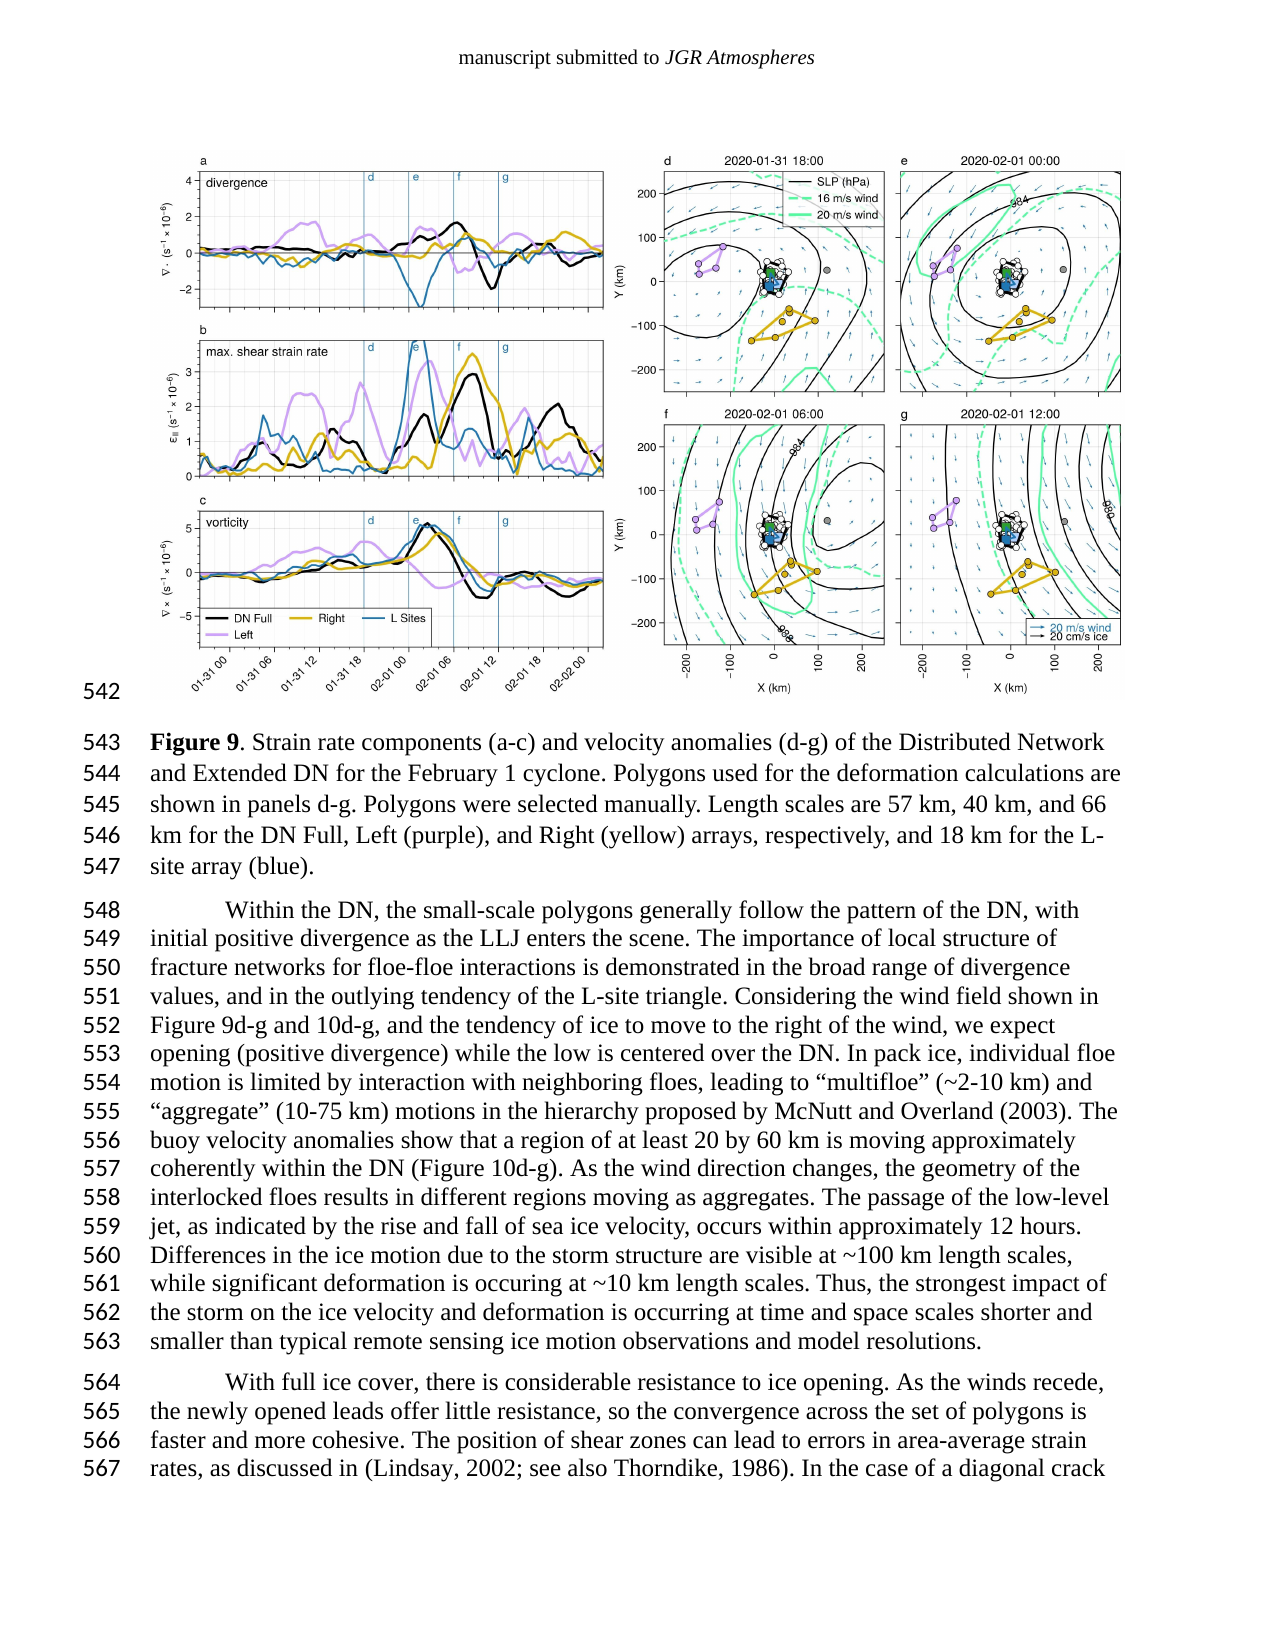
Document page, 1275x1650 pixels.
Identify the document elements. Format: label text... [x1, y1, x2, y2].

text Within the DN, the small-scale polygons generally follow the pattern of the DN, with initial positive divergence as the LLJ enters the scene. The importance of local structure of fracture networks for floe-floe interactions is demonstrated in the broad range of divergence values, and in the outlying tendency of the L-site triangle. Considering the wind field shown in Figure 9d-g and 10d-g, and the tendency of ice to move to the right of the wind, we expect opening (positive divergence) while the low is centered over the DN. In pack ice, individual floe motion is limited by interaction with neighboring floes, leading to “multifloe” (~2-10 km) and “aggregate” (10-75 km) motions in the hierarchy proposed by McNutt and Overland (2003). The buoy velocity anomalies show that a region of at least 20 by 60 km is moving approximately coherently within the DN (Figure 10d-g). As the wind direction changes, the geometry of the interlocked floes results in different regions moving as aggregates. The passage of the low-level jet, as indicated by the rise and fall of sea ice velocity, occurs within approximately 12 hours. Differences in the ice motion due to the storm structure are visible at ~100 km length scales, while significant deformation is occuring at ~10 km length scales. Thus, the strongest impact of the storm on the ice velocity and deformation is occurring at time and space scales shorter and smaller than typical remote sensing ice motion observations and model resolutions. [150, 895, 1125, 1355]
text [150, 1367, 1125, 1482]
picture [150, 150, 1125, 700]
text Figure 9. Strain rate components (a-c) and velocity anomalies (d-g) of the Distributed Network and Extended DN for the February 1 cyclone. Polygons used for the deformation calculations are shown in panels d-g. Polygons were selected manually. Length scales are 57 km, 40 km, and 66 km for the DN Full, Left (purple), and Right (yellow) arrays, respectively, and 18 km for the L-site array (blue). [150, 727, 1125, 880]
